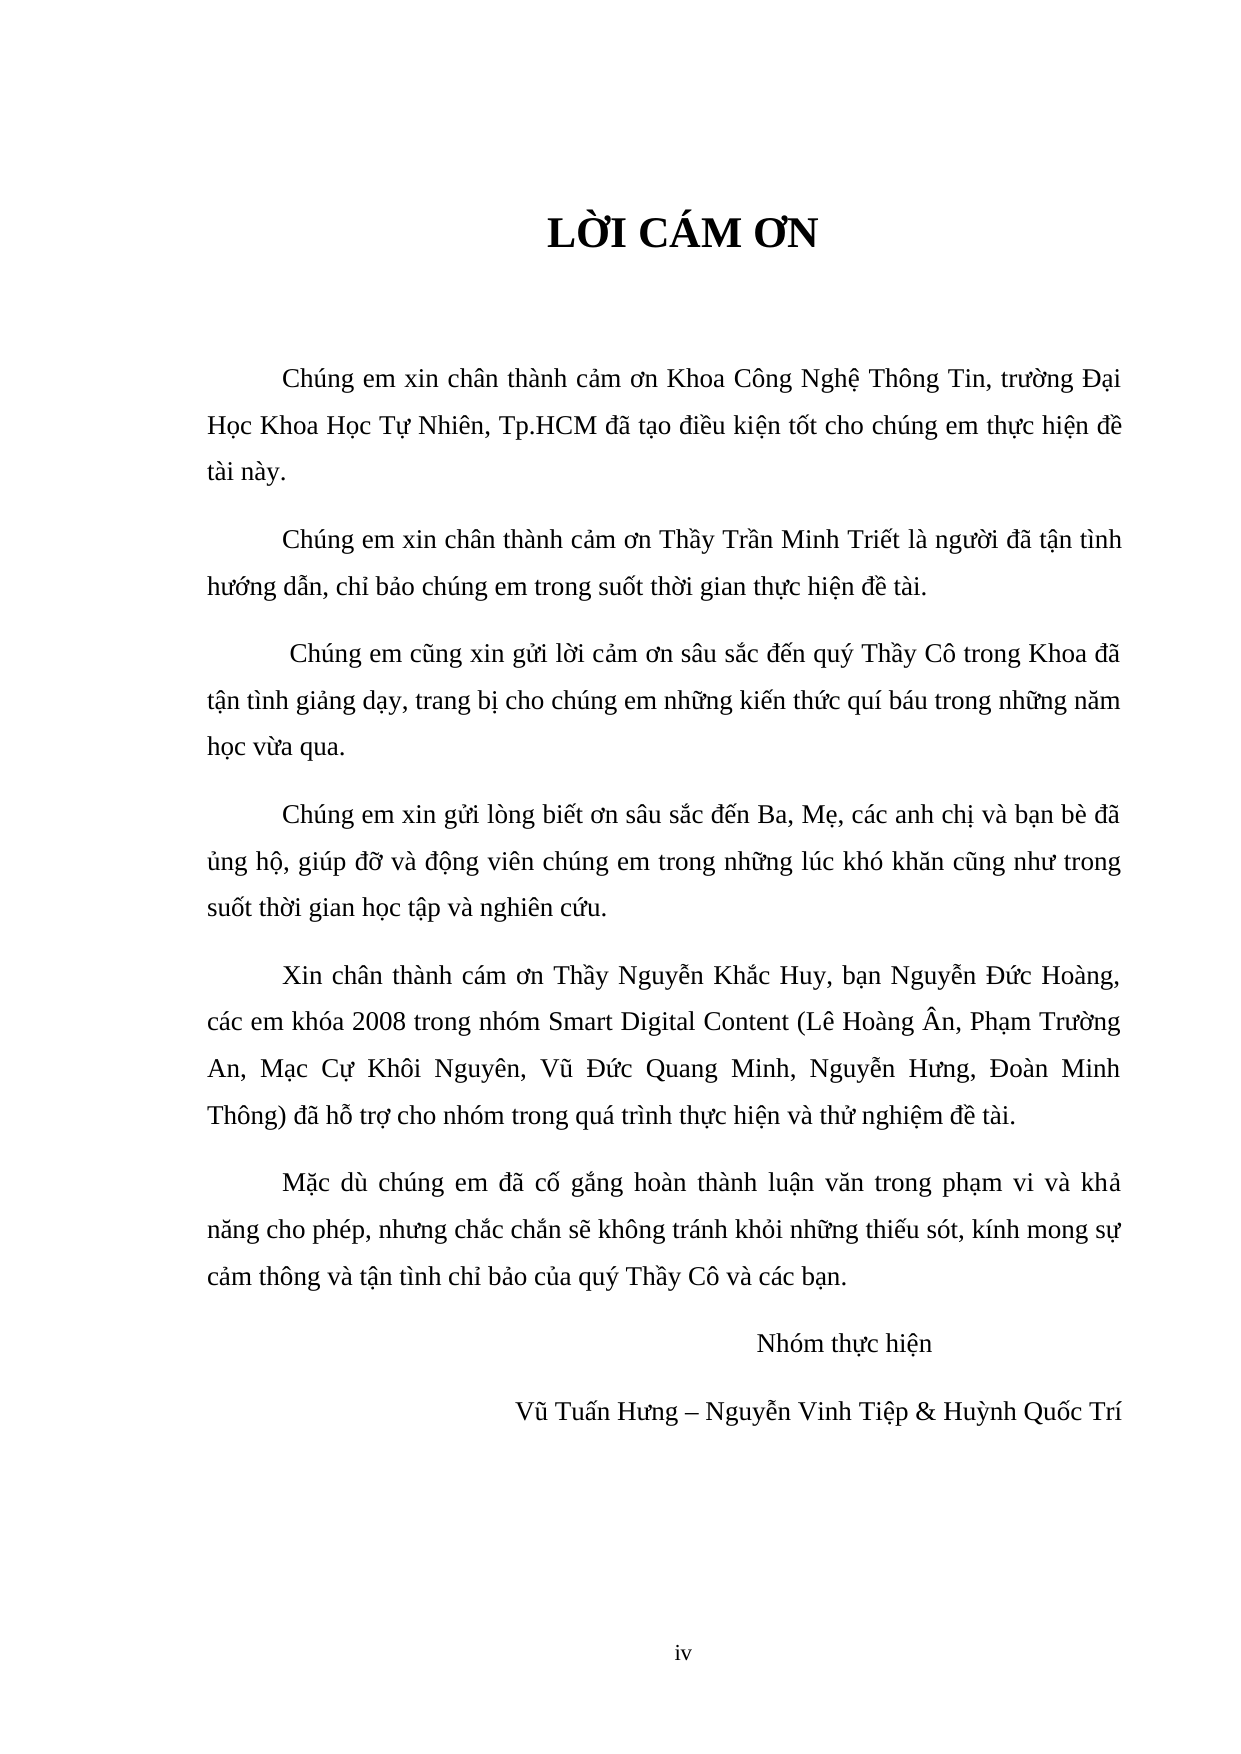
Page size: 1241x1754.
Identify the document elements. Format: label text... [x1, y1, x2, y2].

text Mặc dù chúng em đã cố gắng hoàn thành luận văn trong phạm vi và khả năng cho phép, nhưng chắc chắn sẽ không tránh khỏi những thiếu sót, kính mong sự cảm thông và tận tình chỉ bảo của quý Thầy Cô và các bạn. [207, 1166, 1122, 1291]
text Chúng em xin gửi lòng biết ơn sâu sắc đến Ba, Mẹ, các anh chị và bạn bè đã ủng hộ, giúp đỡ và động viên chúng em trong những lúc khó khăn cũng như trong suốt thời gian học tập và nghiên cứu. [207, 798, 1122, 922]
text Nhóm thực hiện [207, 1327, 1122, 1358]
text Chúng em xin chân thành cảm ơn Thầy Trần Minh Triết là người đã tận tình hướng dẫn, chỉ bảo chúng em trong suốt thời gian thực hiện đề tài. [207, 523, 1122, 601]
text Chúng em xin chân thành cảm ơn Khoa Công Nghệ Thông Tin, trường Đại Học Khoa Học Tự Nhiên, Tp.HCM đã tạo điều kiện tốt cho chúng em thực hiện đề tài này. [207, 362, 1122, 487]
text LỜI CÁM ƠN [207, 207, 1122, 257]
text Xin chân thành cám ơn Thầy Nguyễn Khắc Huy, bạn Nguyễn Đức Hoàng, các em khóa 2008 trong nhóm Smart Digital Content (Lê Hoàng Ân, Phạm Trường An, Mạc Cự Khôi Nguyên, Vũ Đức Quang Minh, Nguyễn Hưng, Đoàn Minh Thông) đã hỗ trợ cho nhóm trong quá trình thực hiện và thử nghiệm đề tài. [207, 959, 1122, 1130]
text Chúng em cũng xin gửi lời cảm ơn sâu sắc đến quý Thầy Cô trong Khoa đã tận tình giảng dạy, trang bị cho chúng em những kiến thức quí báu trong những năm học vừa qua. [207, 637, 1122, 762]
text Vũ Tuấn Hưng – Nguyễn Vinh Tiệp & Huỳnh Quốc Trí [207, 1395, 1122, 1426]
